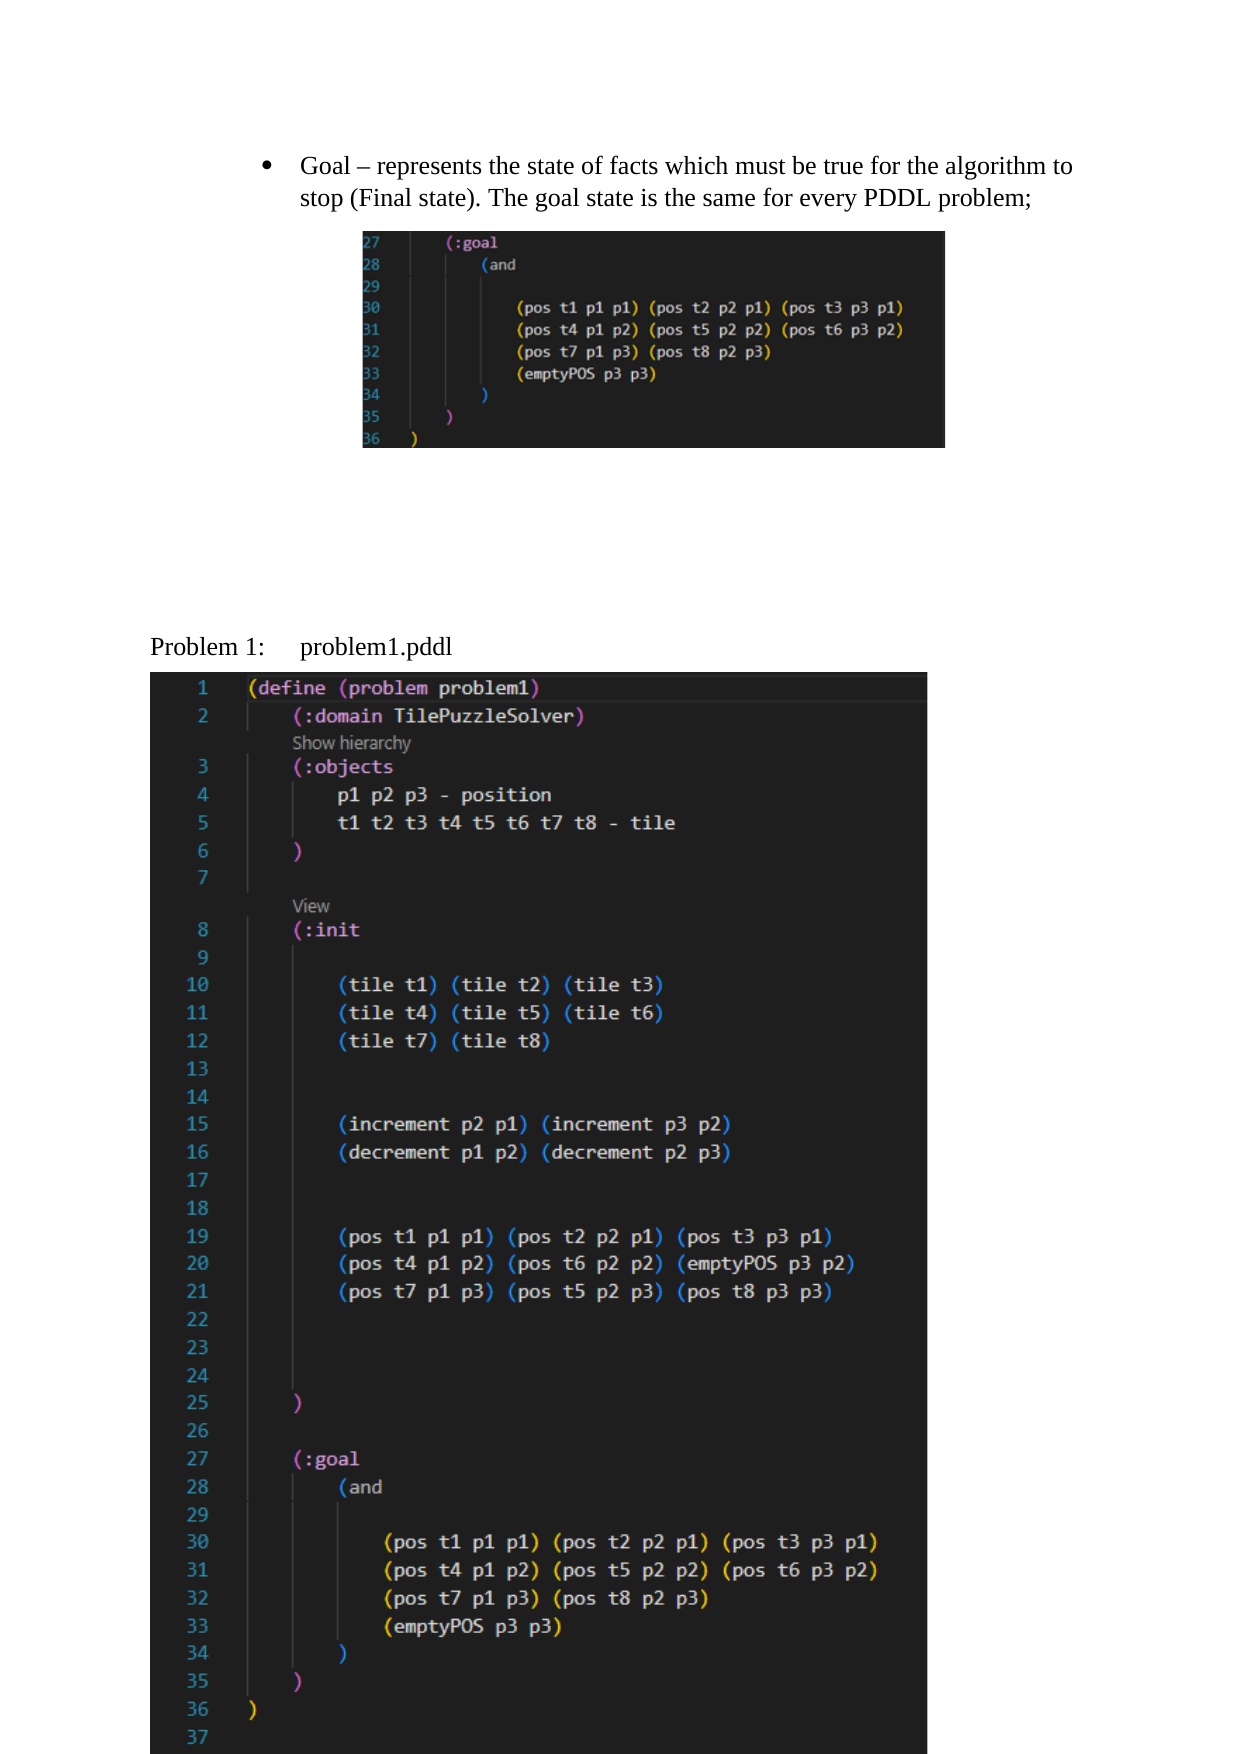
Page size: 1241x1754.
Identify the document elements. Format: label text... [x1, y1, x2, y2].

picture [150, 672, 928, 1754]
list Goal – represents the state of facts which must be true for the algorithm to stop (Final state). The goal state is the same for every PDDL problem; [262, 150, 1090, 212]
text Problem 1: problem1.pddl [150, 631, 1090, 661]
picture [362, 231, 946, 448]
